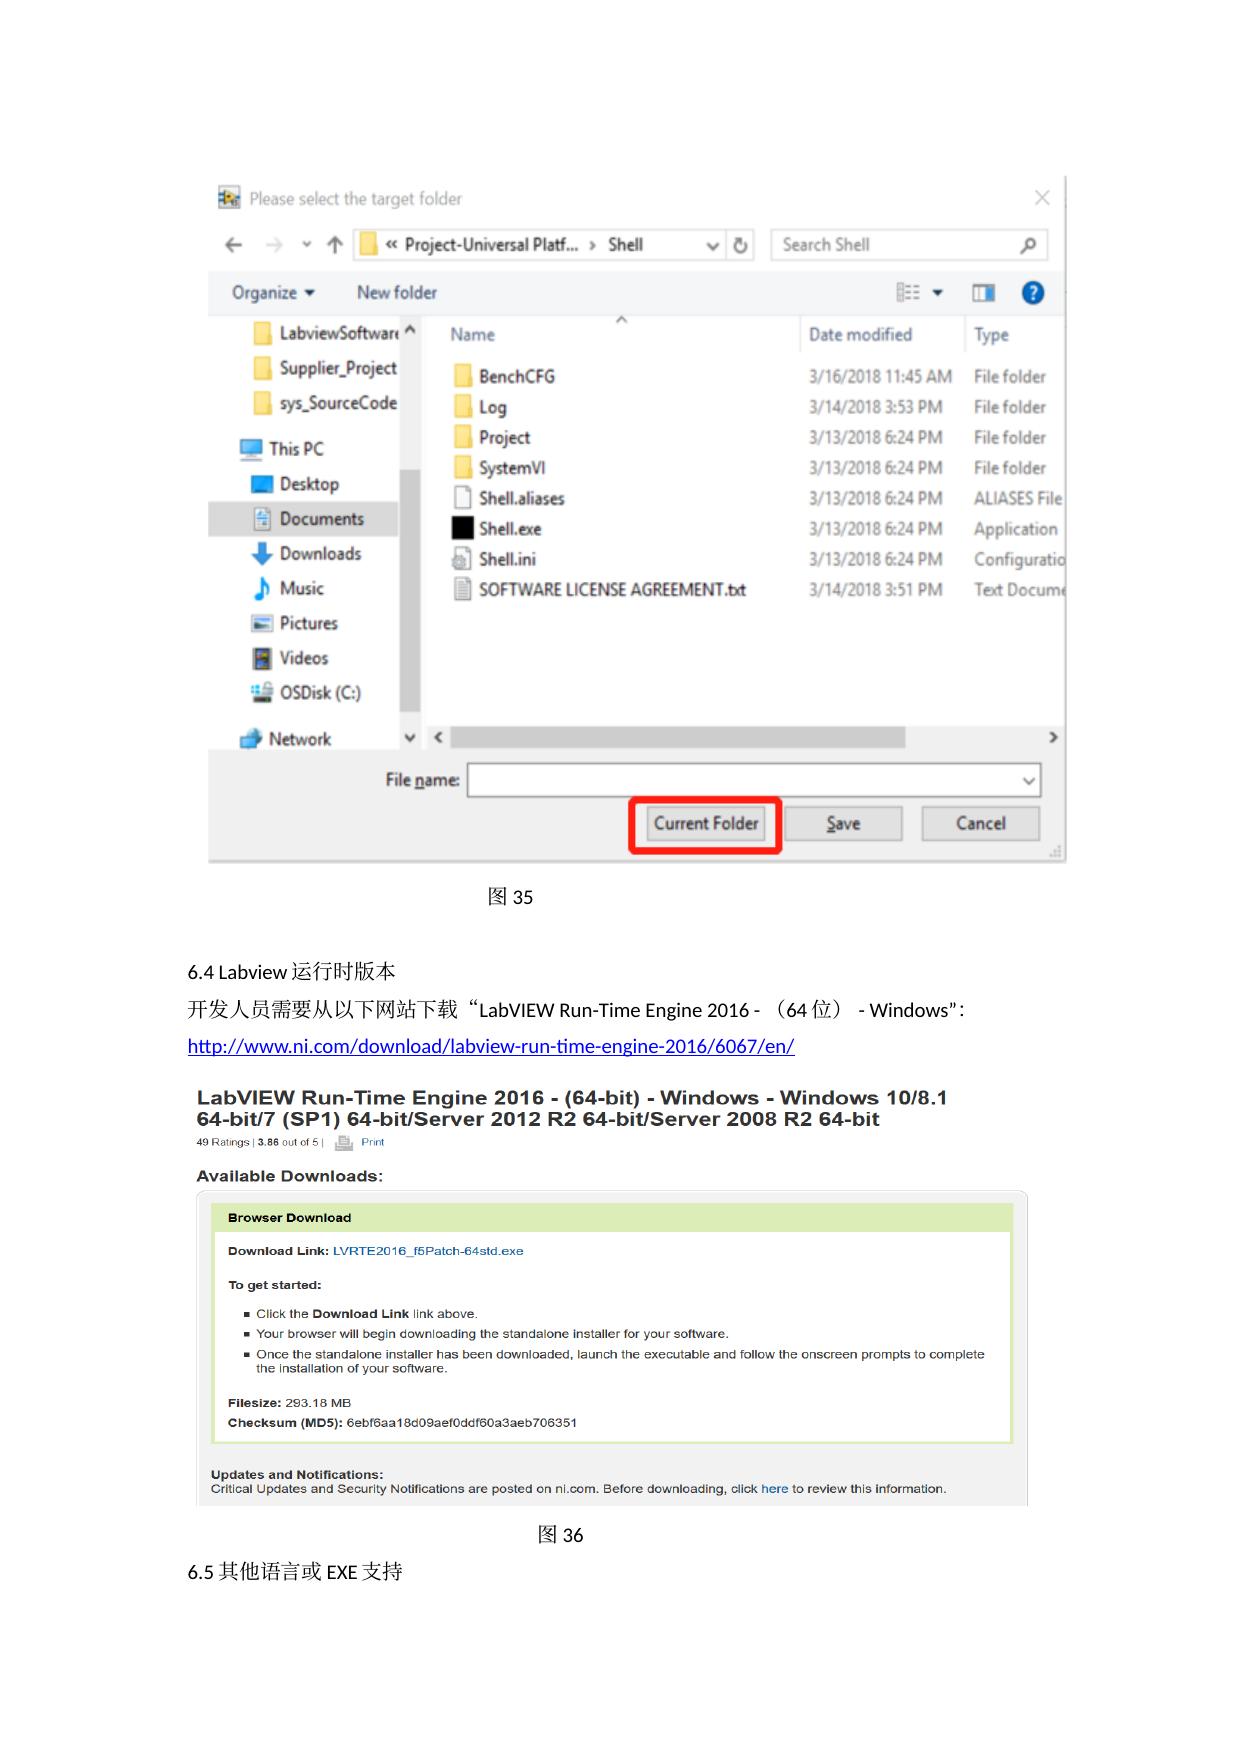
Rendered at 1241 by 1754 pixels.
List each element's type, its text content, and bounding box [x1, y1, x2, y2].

text 图35 [437, 877, 1053, 914]
text 6.4 Labview运行时版本 开发人员需要从以下网站下载“LabVIEW Run-Time Engine 2016 - （64位） - Windows”： [187, 914, 1053, 1027]
picture [187, 1064, 1038, 1506]
picture [187, 164, 1084, 873]
text 图36 [187, 1514, 1053, 1552]
text 6.5其他语言或EXE支持 [187, 1552, 1053, 1589]
text http://www.ni.com/download/labview-run-time-engine-2016/6067/en/ [187, 1027, 1053, 1064]
